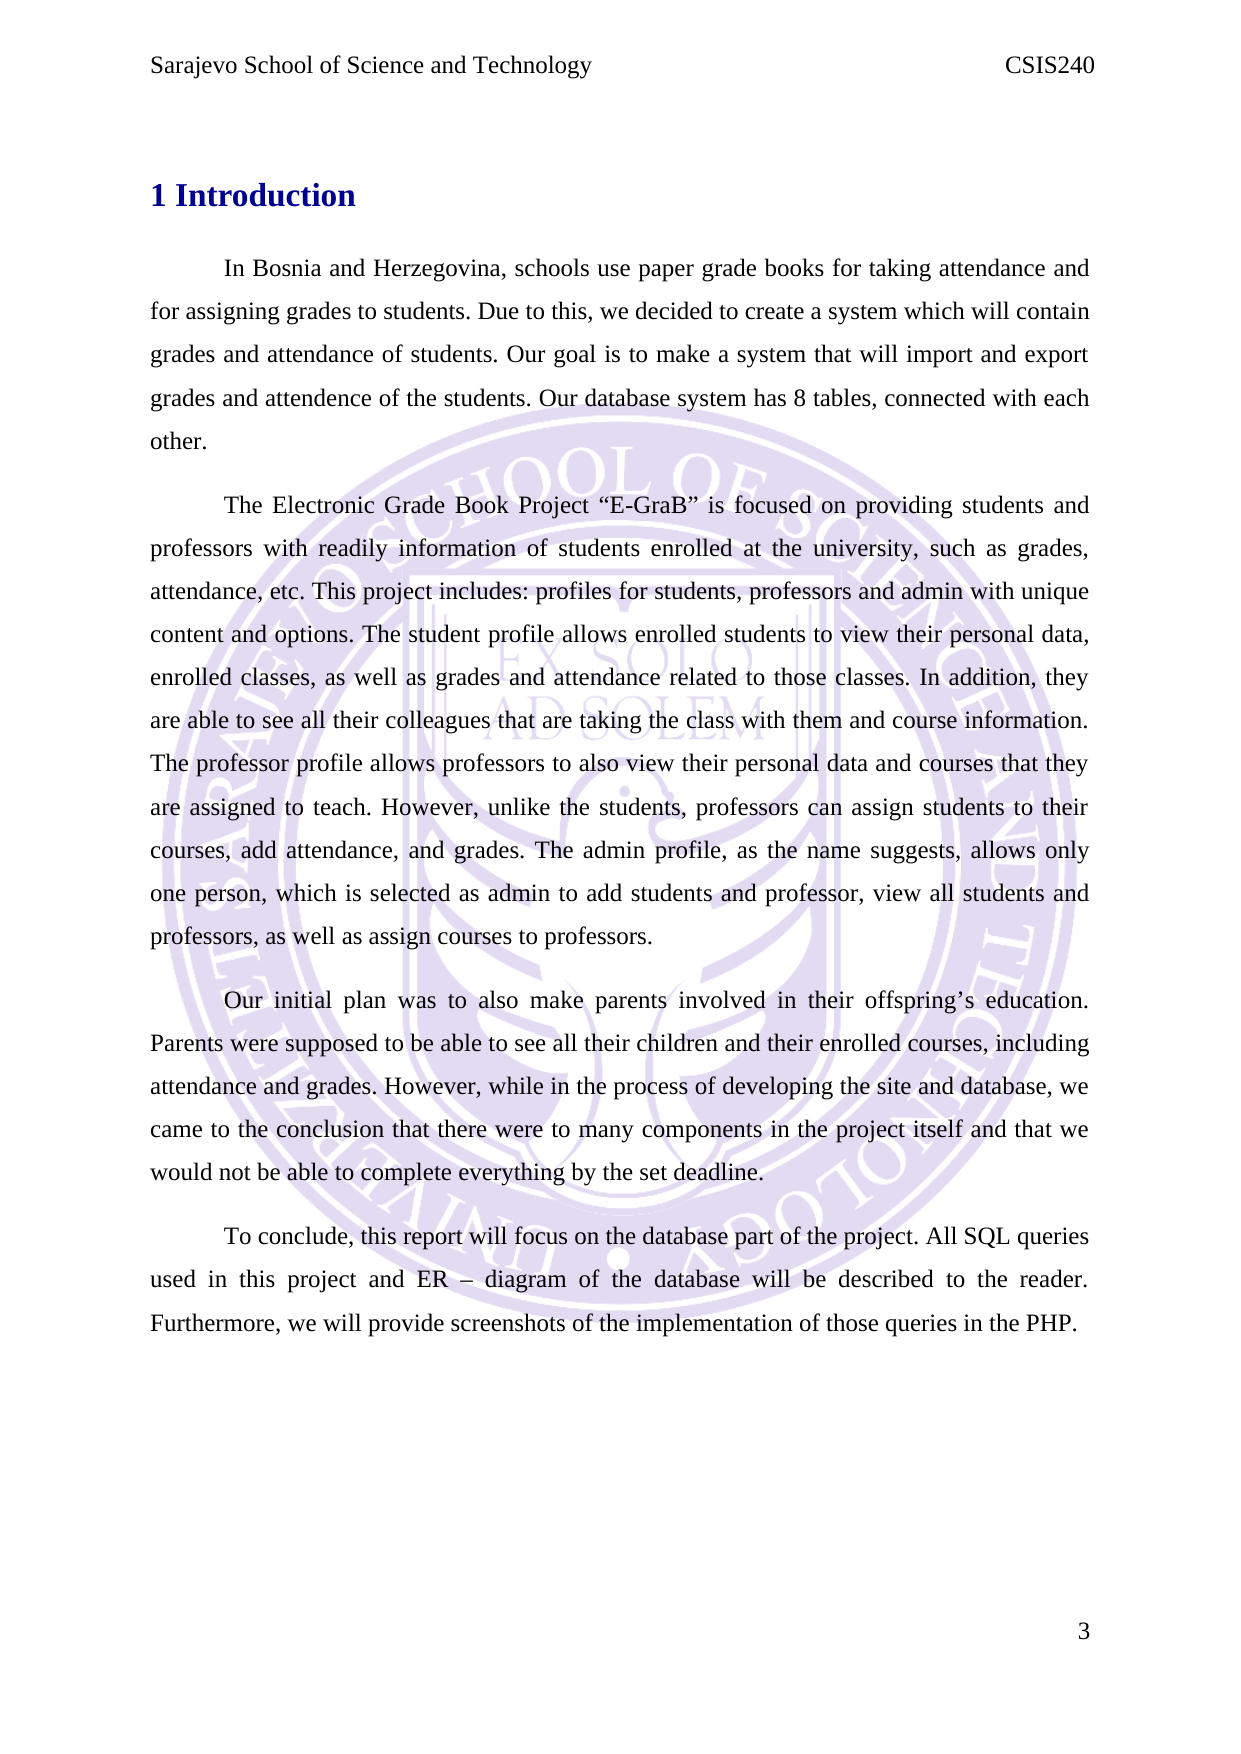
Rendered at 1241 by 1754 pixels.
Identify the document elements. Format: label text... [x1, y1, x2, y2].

text To conclude, this report will focus on the database part of the project. All SQL queries used in this project and ER – diagram of the database will be described to the reader. Furthermore, we will provide screenshots of the implementation of those queries in the PHP. [150, 1221, 1090, 1336]
text The Electronic Grade Book Project “E-GraB” is focused on providing students and professors with readily information of students enrolled at the university, such as grades, attendance, etc. This project includes: profiles for students, professors and admin with unique content and options. The student profile allows enrolled students to view their personal data, enrolled classes, as well as grades and attendance related to those classes. In addition, they are able to see all their colleagues that are taking the class with them and course information. The professor profile allows professors to also view their personal data and courses that they are assigned to teach. However, unlike the students, professors can assign students to their courses, add attendance, and grades. The admin profile, as the name suggests, allows only one person, which is selected as admin to add students and professor, view all students and professors, as well as assign courses to professors. [150, 490, 1090, 950]
text In Bosnia and Herzegovina, schools use paper grade books for taking attendance and for assigning grades to students. Due to this, we decided to create a system which will contain grades and attendance of students. Our goal is to make a system that will import and export grades and attendence of the students. Our database system has 8 tables, connected with each other. [150, 253, 1090, 454]
subtitle 1 Introduction [150, 175, 1090, 213]
text Our initial plan was to also make parents involved in their offspring’s education. Parents were supposed to be able to see all their children and their enrolled courses, including attendance and grades. However, while in the process of developing the site and database, we came to the conclusion that there were to many components in the project itself and that we would not be able to complete everything by the set deadline. [150, 985, 1090, 1186]
